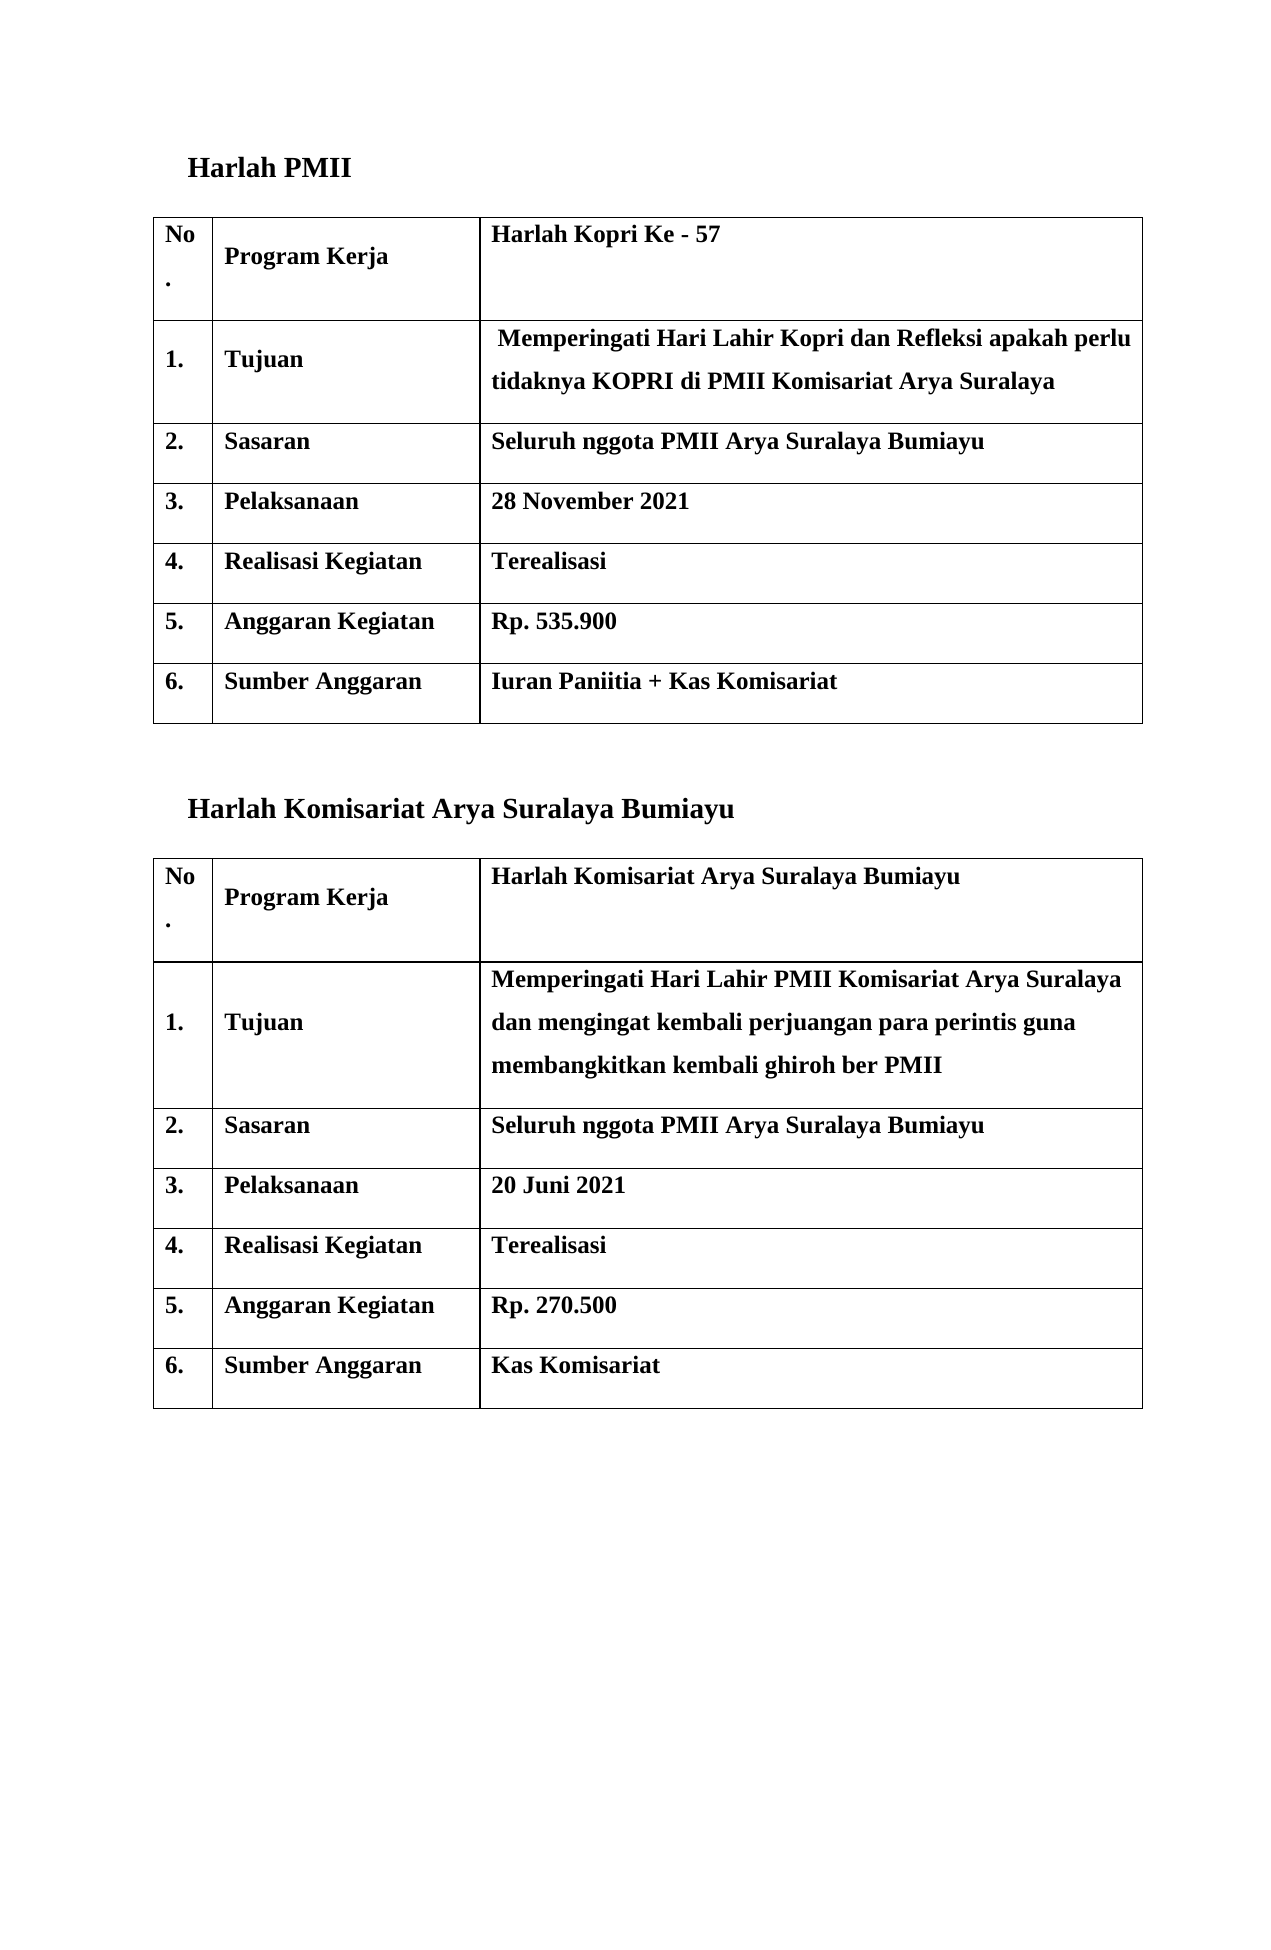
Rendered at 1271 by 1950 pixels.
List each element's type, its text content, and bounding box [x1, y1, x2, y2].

table_cell 1. [154, 321, 212, 423]
table_header No. [154, 218, 212, 320]
table_cell Realisasi Kegiatan [213, 544, 479, 603]
table_cell Terealisasi [481, 1229, 1142, 1288]
table_cell 6. [154, 1349, 212, 1408]
table_cell Pelaksanaan [213, 484, 479, 543]
table_cell Rp. 270.500 [481, 1289, 1142, 1348]
table_cell Anggaran Kegiatan [213, 1289, 479, 1348]
table_cell 3. [154, 484, 212, 543]
table_cell 4. [154, 1229, 212, 1288]
table_cell 1. [154, 963, 212, 1108]
table_cell Seluruh nggota PMII Arya Suralaya Bumiayu [481, 424, 1142, 483]
table_cell 4. [154, 544, 212, 603]
table_header Harlah Komisariat Arya Suralaya Bumiayu [481, 859, 1142, 961]
table_cell Memperingati Hari Lahir Kopri dan Refleksi apakah perlu tidaknya KOPRI di PMII Komisariat Arya Suralaya [481, 321, 1142, 423]
table_header No. [154, 859, 212, 961]
table_cell 28 November 2021 [481, 484, 1142, 543]
table_header Program Kerja [213, 859, 479, 961]
table_cell 6. [154, 664, 212, 723]
table_cell Sasaran [213, 1109, 479, 1168]
table_cell Sumber Anggaran [213, 664, 479, 723]
table_cell Realisasi Kegiatan [213, 1229, 479, 1288]
table_cell Seluruh nggota PMII Arya Suralaya Bumiayu [481, 1109, 1142, 1168]
table_cell Sumber Anggaran [213, 1349, 479, 1408]
table_cell Kas Komisariat [481, 1349, 1142, 1408]
table_cell 3. [154, 1169, 212, 1228]
table_cell 20 Juni 2021 [481, 1169, 1142, 1228]
table_cell Tujuan [213, 963, 479, 1108]
table_cell Rp. 535.900 [481, 604, 1142, 663]
table_cell Memperingati Hari Lahir PMII Komisariat Arya Suralaya dan mengingat kembali perjuangan para perintis guna membangkitkan kembali ghiroh ber PMII [481, 963, 1142, 1108]
text Harlah Komisariat Arya Suralaya Bumiayu [187, 791, 1084, 825]
table_header Harlah Kopri Ke - 57 [481, 218, 1142, 320]
table_cell 5. [154, 1289, 212, 1348]
table_cell 2. [154, 424, 212, 483]
table_cell 5. [154, 604, 212, 663]
table_cell Anggaran Kegiatan [213, 604, 479, 663]
table_cell Iuran Paniitia + Kas Komisariat [481, 664, 1142, 723]
table_cell Terealisasi [481, 544, 1142, 603]
table_header Program Kerja [213, 218, 479, 320]
table_cell 2. [154, 1109, 212, 1168]
text Harlah PMII [187, 150, 1084, 183]
table_cell Pelaksanaan [213, 1169, 479, 1228]
table_cell Tujuan [213, 321, 479, 423]
table_cell Sasaran [213, 424, 479, 483]
